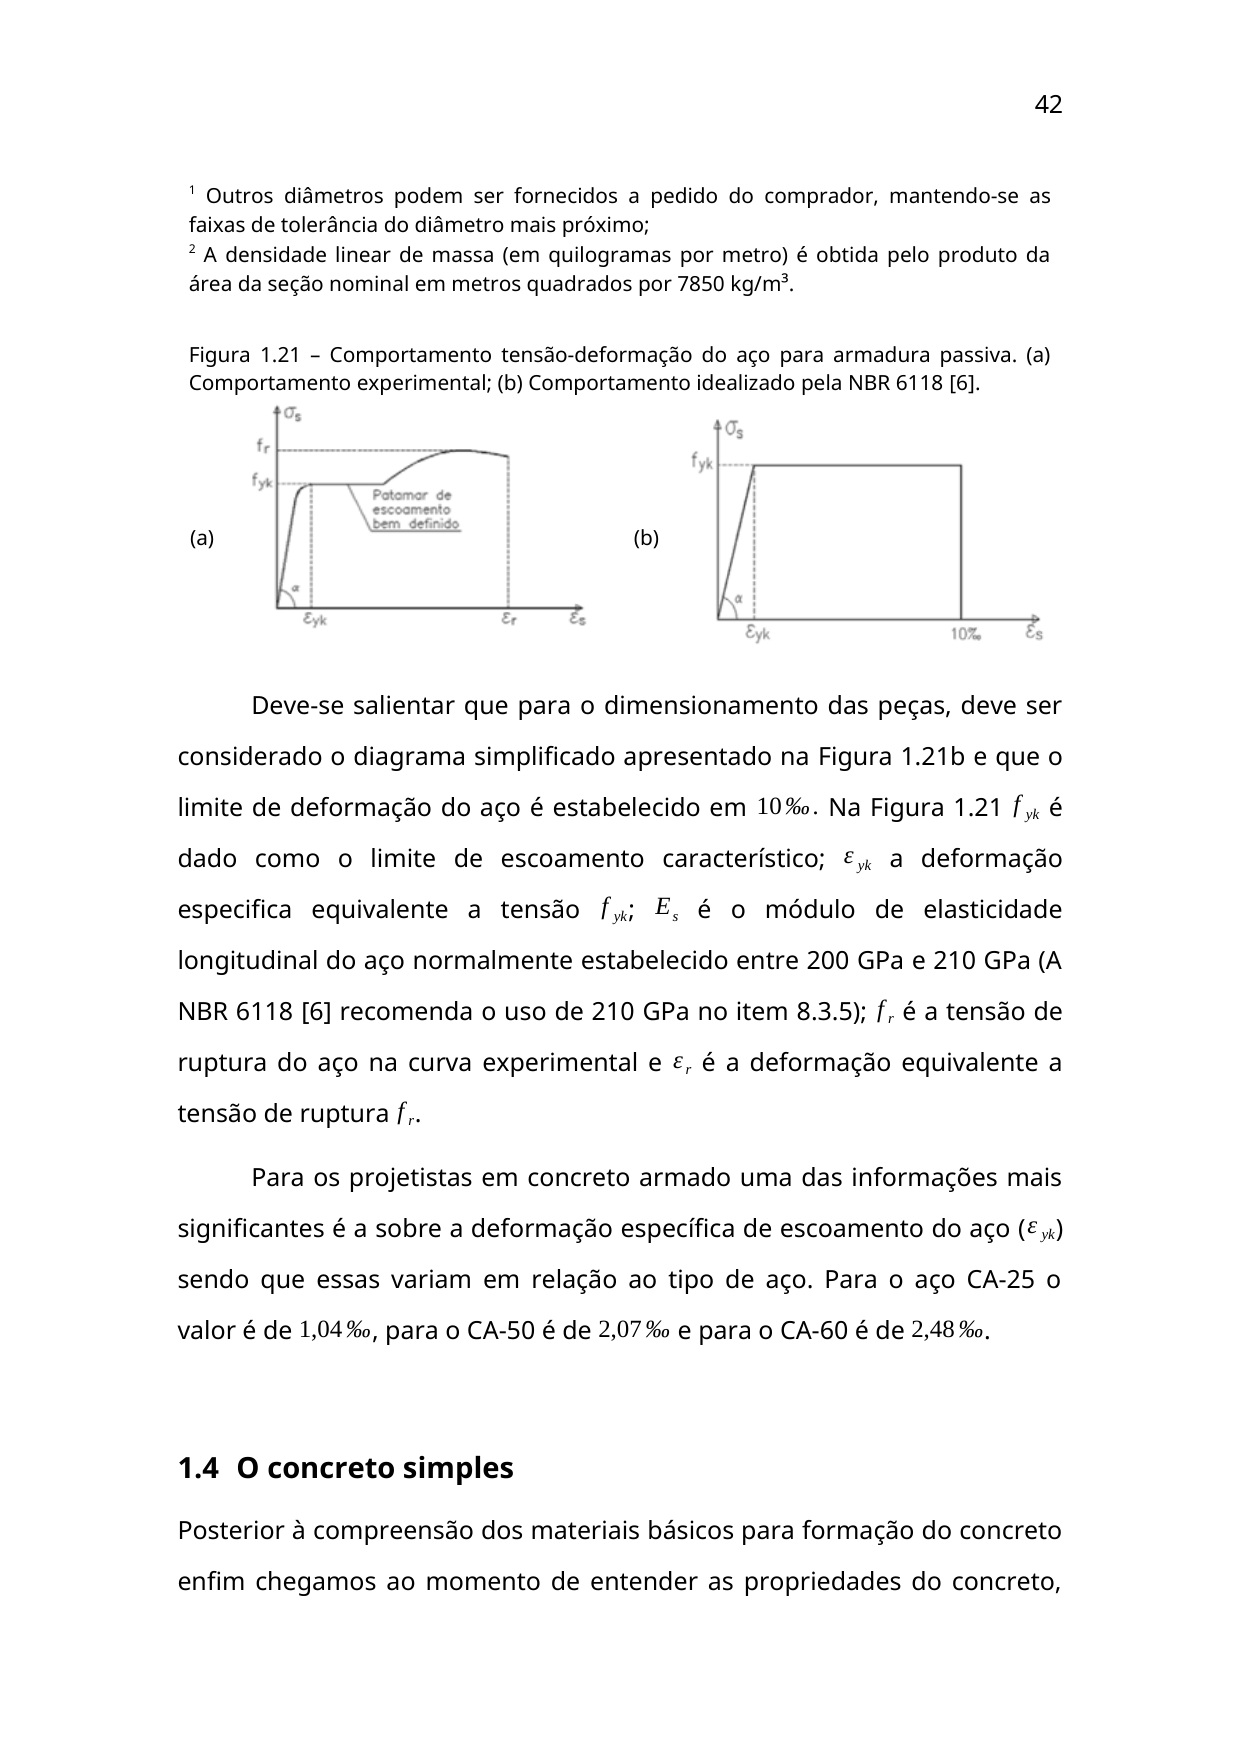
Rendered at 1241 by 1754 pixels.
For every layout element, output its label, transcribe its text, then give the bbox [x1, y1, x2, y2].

table_header Figura 1.21 – Comportamento tensão-deformação do aço para armadura passiva. (a) Comportamento experimental; (b) Comportamento idealizado pela NBR 6118 [6]. [177, 338, 1063, 399]
subtitle O concreto simples [177, 1448, 1063, 1487]
table_cell 1 Outros diâmetros podem ser fornecidos a pedido do comprador, mantendo-se as faixas de tolerância do diâmetro mais próximo; 2 A densidade linear de massa (em quilogramas por metro) é obtida pelo produto da área da seção nominal em metros quadrados por 7850 kg/m³. [177, 179, 1063, 299]
table_cell (a) [177, 399, 226, 675]
picture [683, 414, 1052, 657]
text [177, 1512, 1063, 1598]
picture [240, 400, 607, 671]
table_cell [226, 399, 621, 675]
text Para os projetistas em concreto armado uma das informações mais significantes é a sobre a deformação específica de escoamento do aço () sendo que essas variam em relação ao tipo de aço. Para o aço CA-25 o valor é de , para o CA-50 é de e para o CA-60 é de . [177, 1159, 1063, 1347]
table_cell [672, 399, 1063, 675]
text Deve-se salientar que para o dimensionamento das peças, deve ser considerado o diagrama simplificado apresentado na Figura 1.21b e que o limite de deformação do aço é estabelecido em Na Figura 1.21 é dado como o limite de escoamento característico; a deformação especifica equivalente a tensão ; é o módulo de elasticidade longitudinal do aço normalmente estabelecido entre 200 GPa e 210 GPa (A NBR 6118 [6] recomenda o uso de 210 GPa no item 8.3.5); é a tensão de ruptura do aço na curva experimental e é a deformação equivalente a tensão de ruptura . [177, 688, 1063, 1130]
table_cell (b) [621, 399, 672, 675]
